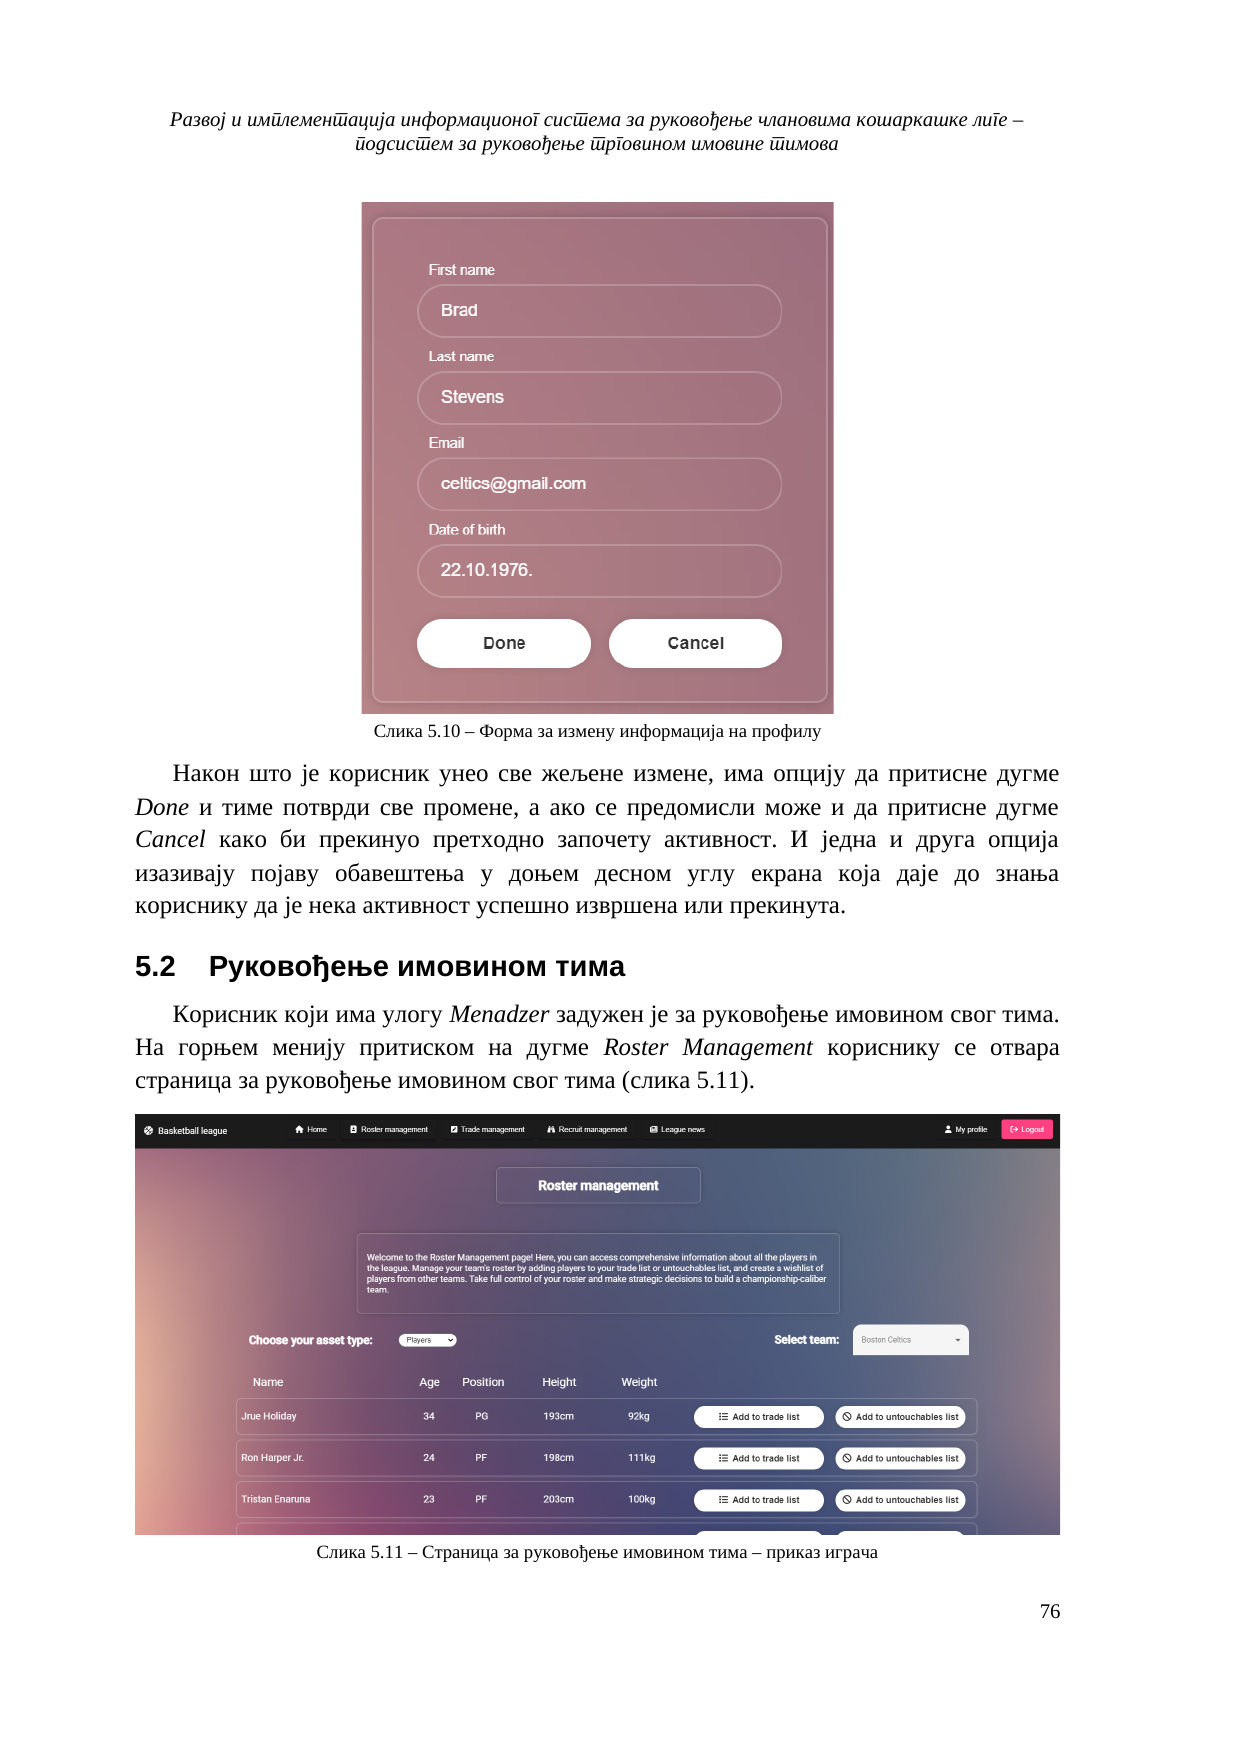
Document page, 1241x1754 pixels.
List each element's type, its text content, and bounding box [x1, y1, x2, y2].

text Слика 5.10 – Форма за измену информација на профилу [135, 720, 1060, 742]
picture [135, 1114, 1061, 1535]
picture [361, 202, 834, 714]
text Слика 5.11 – Страница за руковођење имовином тима – приказ играча [135, 1541, 1060, 1562]
subtitle Руковођење имовином тима [135, 949, 1060, 982]
text Корисник који има улогу Menadzer задужен је за руковођење имовином свог тима. На горњем менију притиском на дугме Roster Management кориснику се отвара страница за руковођење имовином свог тима (слика 5.11). [135, 999, 1060, 1094]
text Након што је корисник унео све жељене измене, има опцију да притисне дугме Done и тиме потврди све промене, а ако се предомисли може и да притисне дугме Cancel како би прекинуо претходно започету активност. И једна и друга опција изазивају појаву обавештења у доњем десном углу екрана која даје до знања кориснику да је нека активност успешно извршена или прекинута. [135, 758, 1060, 919]
